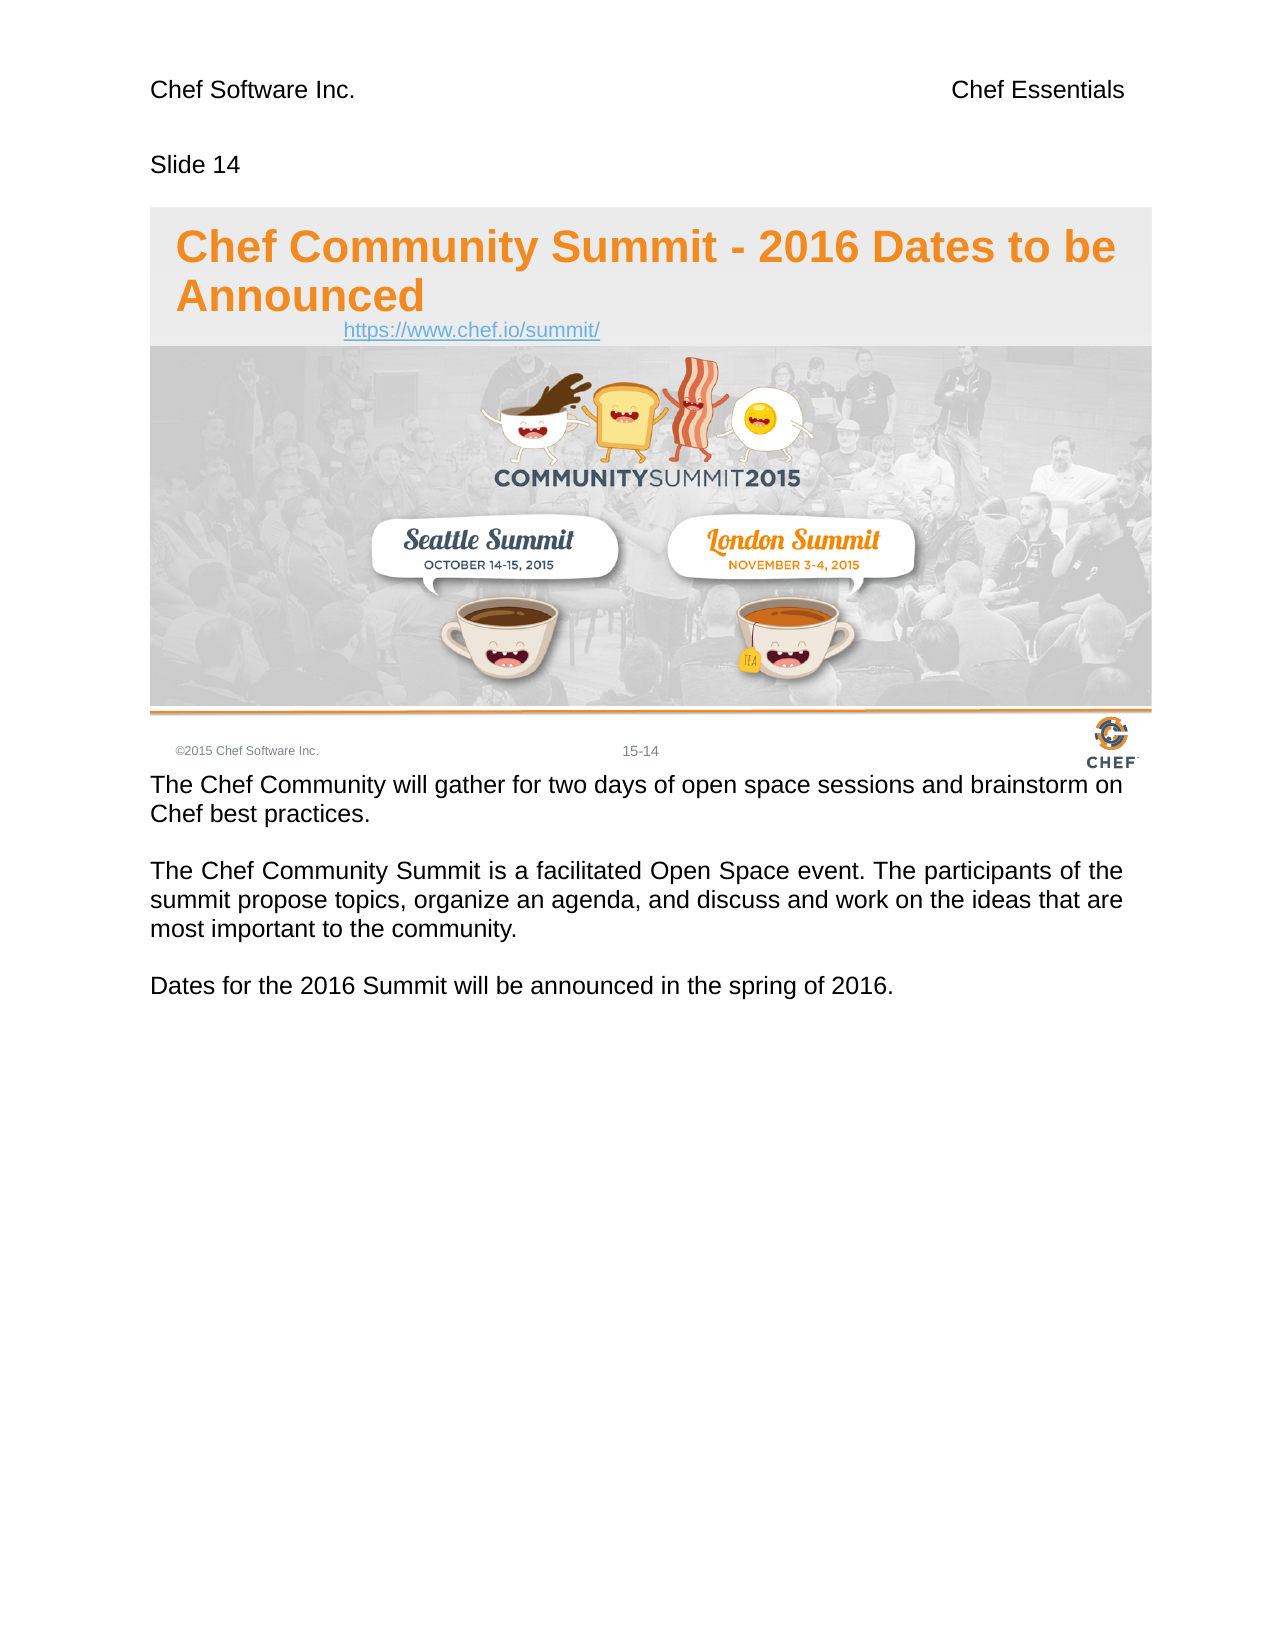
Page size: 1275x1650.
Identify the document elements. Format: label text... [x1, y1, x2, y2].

text The Chef Community Summit is a facilitated Open Space event. The participants of the summit propose topics, organize an agenda, and discuss and work on the ideas that are most important to the community. [150, 856, 1125, 943]
text Slide 14 [150, 150, 1125, 179]
text The Chef Community will gather for two days of open space sessions and brainstorm on Chef best practices. [150, 771, 1125, 828]
text Dates for the 2016 Summit will be announced in the spring of 2016. [150, 971, 1125, 1000]
